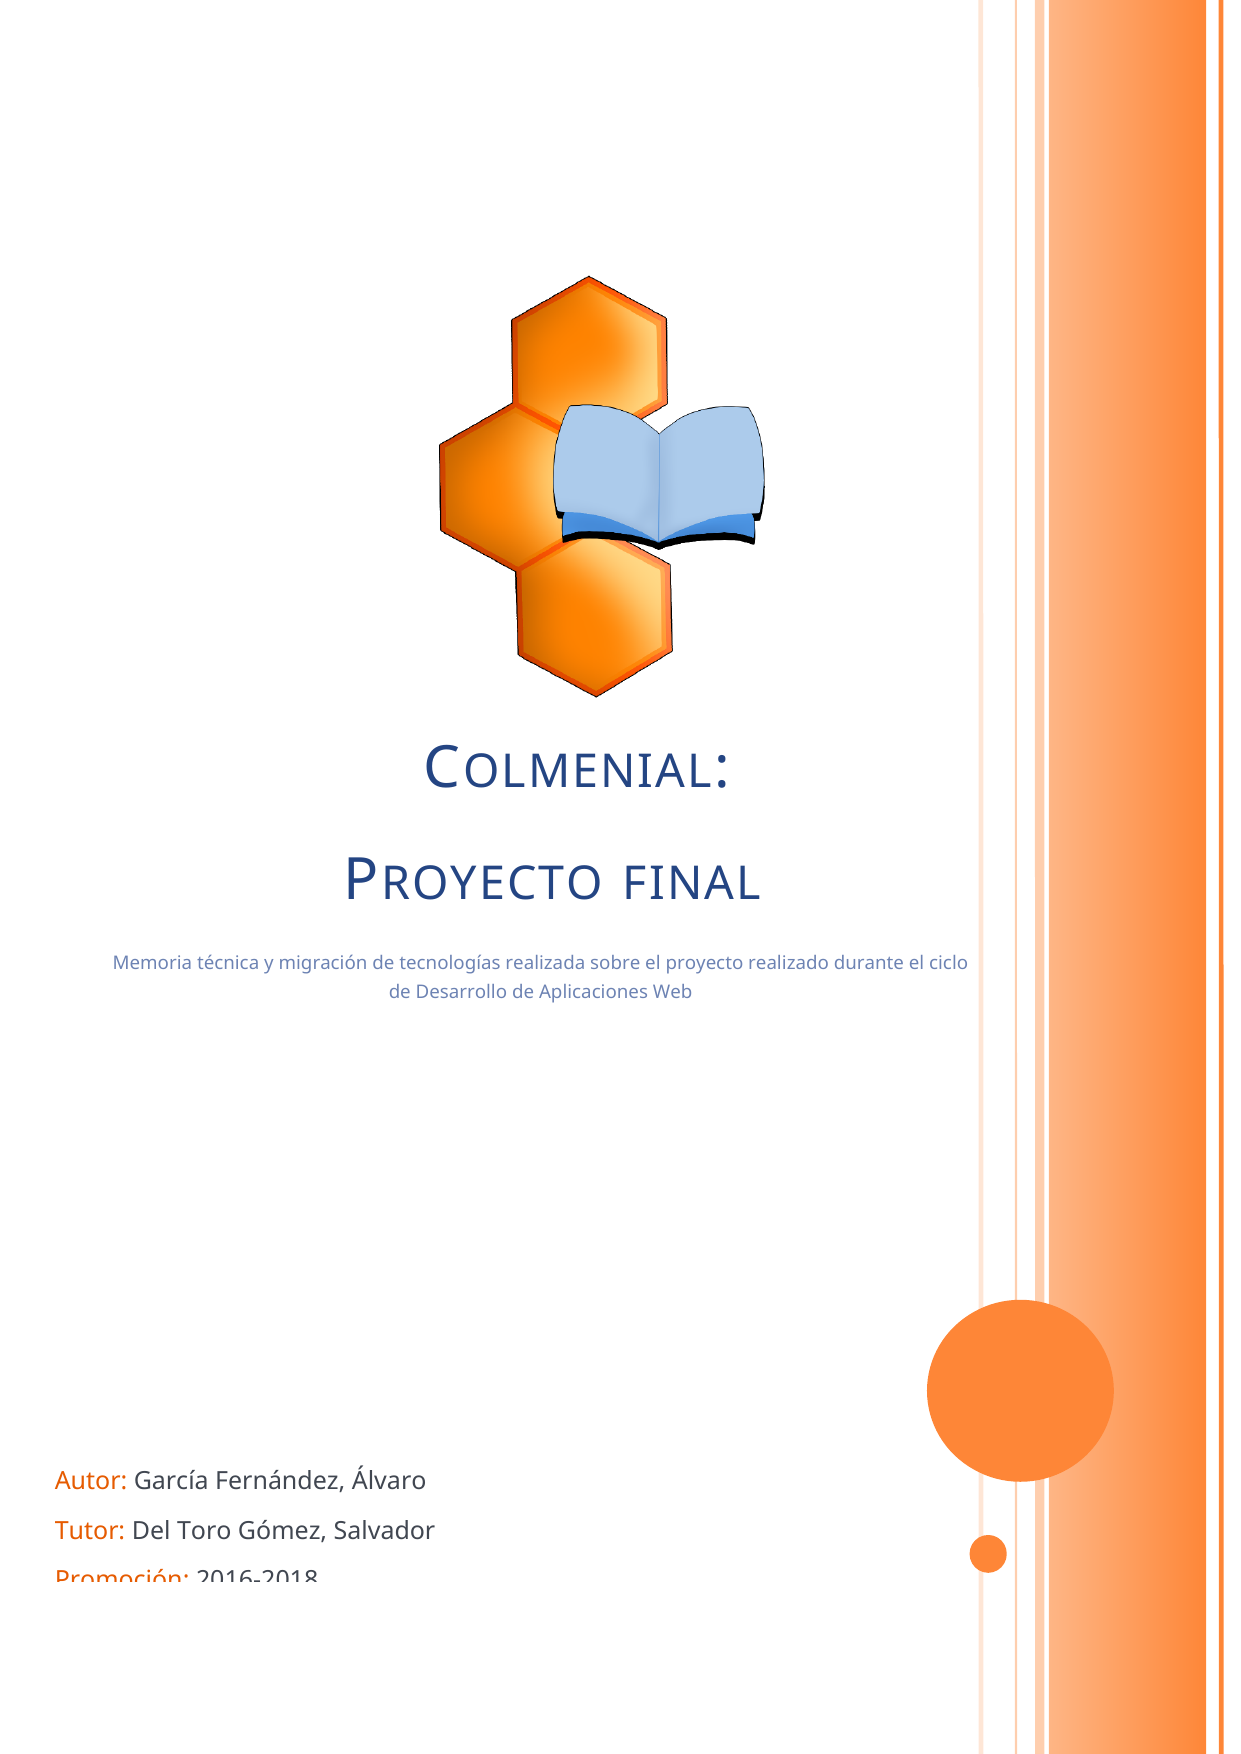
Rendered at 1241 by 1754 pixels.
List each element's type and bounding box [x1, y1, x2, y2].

picture [405, 270, 835, 700]
